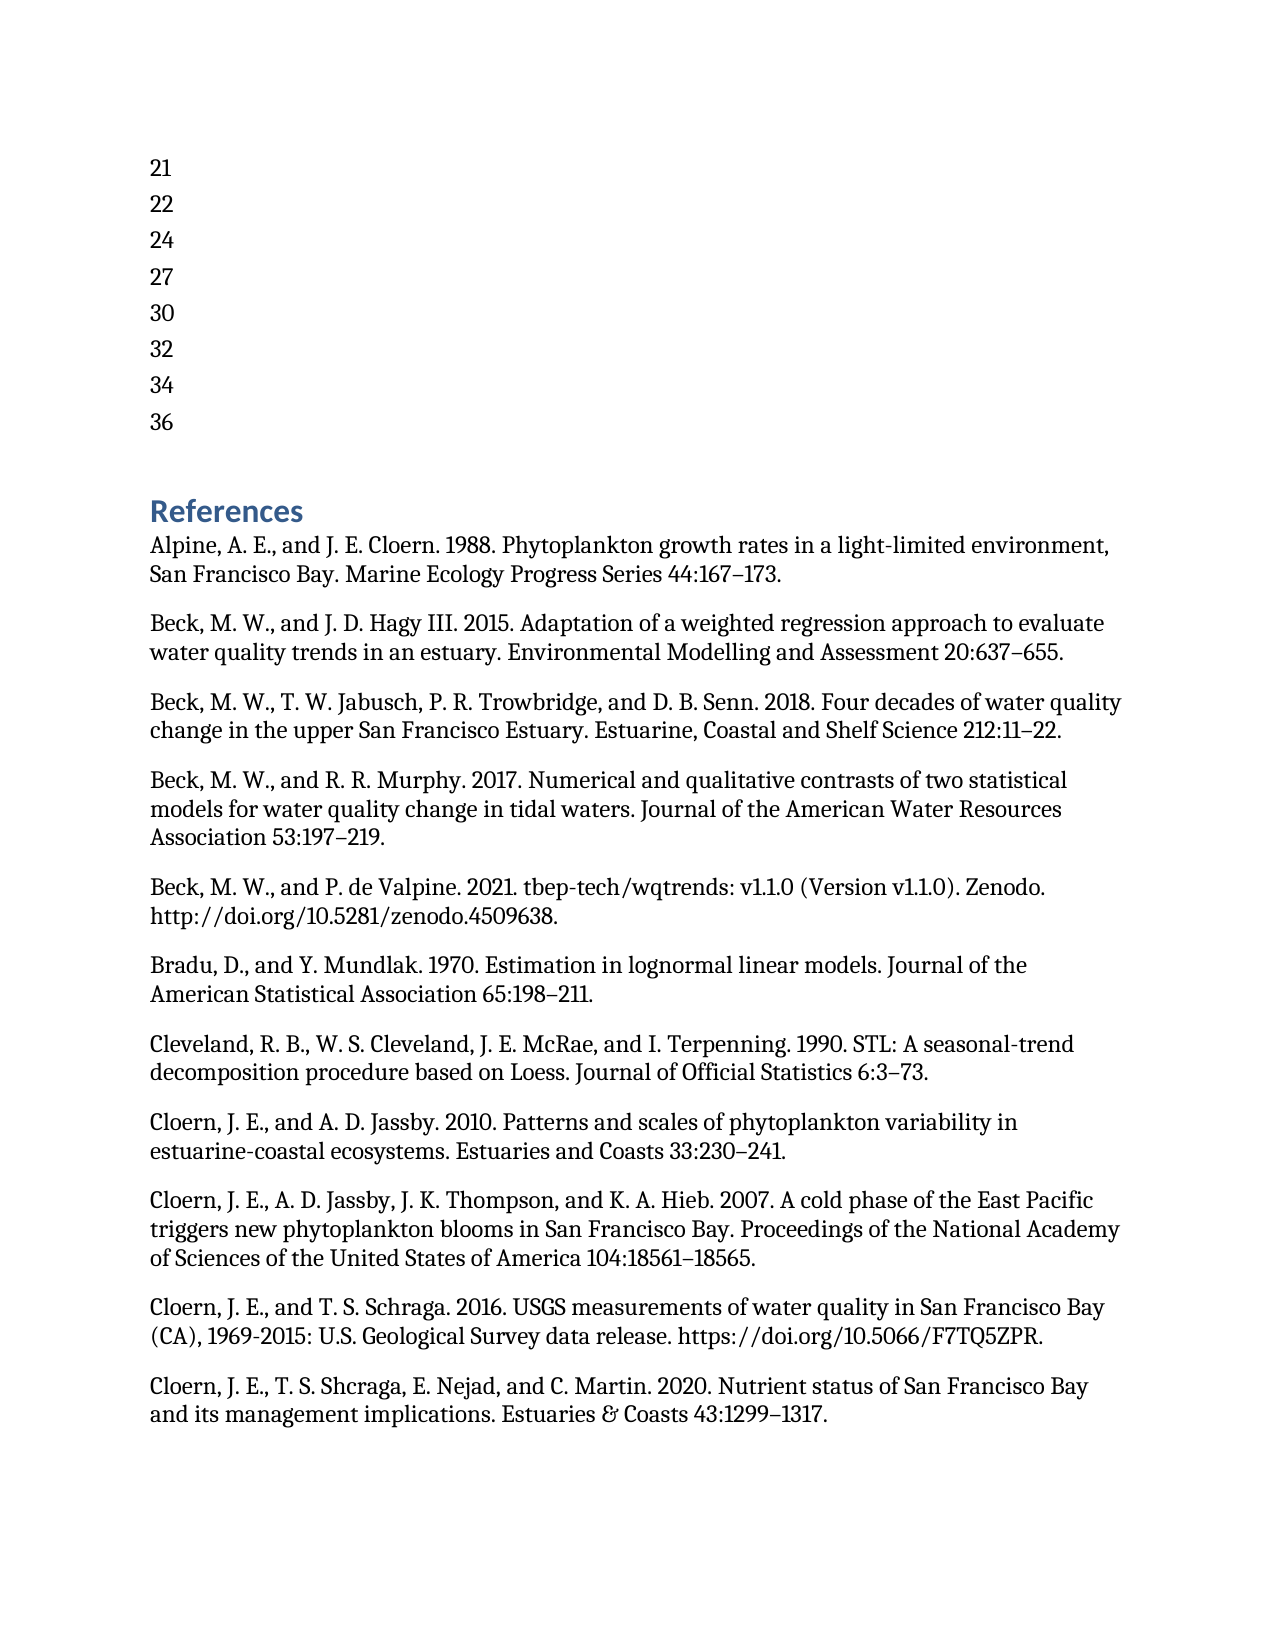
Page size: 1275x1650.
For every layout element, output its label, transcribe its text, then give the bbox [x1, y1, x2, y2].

table_cell 32 [139, 331, 1275, 367]
table_cell 27 [139, 259, 1275, 295]
text Beck, M. W., and P. de Valpine. 2021. tbep-tech/wqtrends: v1.1.0 (Version v1.1.0). Zenodo. http://doi.org/10.5281/zenodo.4509638. [150, 873, 1125, 930]
subtitle References [150, 490, 1125, 531]
text Cloern, J. E., A. D. Jassby, J. K. Thompson, and K. A. Hieb. 2007. A cold phase of the East Pacific triggers new phytoplankton blooms in San Francisco Bay. Proceedings of the National Academy of Sciences of the United States of America 104:18561–18565. [150, 1186, 1125, 1272]
table_cell 22 [139, 186, 1275, 222]
text Cloern, J. E., T. S. Shcraga, E. Nejad, and C. Martin. 2020. Nutrient status of San Francisco Bay and its management implications. Estuaries & Coasts 43:1299–1317. [150, 1372, 1125, 1429]
text Beck, M. W., and J. D. Hagy III. 2015. Adaptation of a weighted regression approach to evaluate water quality trends in an estuary. Environmental Modelling and Assessment 20:637–655. [150, 609, 1125, 667]
table_cell 30 [139, 295, 1275, 331]
table_cell 36 [139, 404, 1275, 440]
text Beck, M. W., T. W. Jabusch, P. R. Trowbridge, and D. B. Senn. 2018. Four decades of water quality change in the upper San Francisco Estuary. Estuarine, Coastal and Shelf Science 212:11–22. [150, 687, 1125, 745]
table_cell 24 [139, 223, 1275, 259]
text Bradu, D., and Y. Mundlak. 1970. Estimation in lognormal linear models. Journal of the American Statistical Association 65:198–211. [150, 951, 1125, 1009]
text Cleveland, R. B., W. S. Cleveland, J. E. McRae, and I. Terpenning. 1990. STL: A seasonal-trend decomposition procedure based on Loess. Journal of Official Statistics 6:3–73. [150, 1029, 1125, 1087]
text Alpine, A. E., and J. E. Cloern. 1988. Phytoplankton growth rates in a light-limited environment, San Francisco Bay. Marine Ecology Progress Series 44:167–173. [150, 531, 1125, 588]
text Cloern, J. E., and A. D. Jassby. 2010. Patterns and scales of phytoplankton variability in estuarine-coastal ecosystems. Estuaries and Coasts 33:230–241. [150, 1108, 1125, 1165]
table_cell 34 [139, 368, 1275, 404]
text Cloern, J. E., and T. S. Schraga. 2016. USGS measurements of water quality in San Francisco Bay (CA), 1969-2015: U.S. Geological Survey data release. https://doi.org/10.5066/F7TQ5ZPR. [150, 1293, 1125, 1351]
table_cell 21 [139, 150, 1275, 186]
text Beck, M. W., and R. R. Murphy. 2017. Numerical and qualitative contrasts of two statistical models for water quality change in tidal waters. Journal of the American Water Resources Association 53:197–219. [150, 766, 1125, 852]
